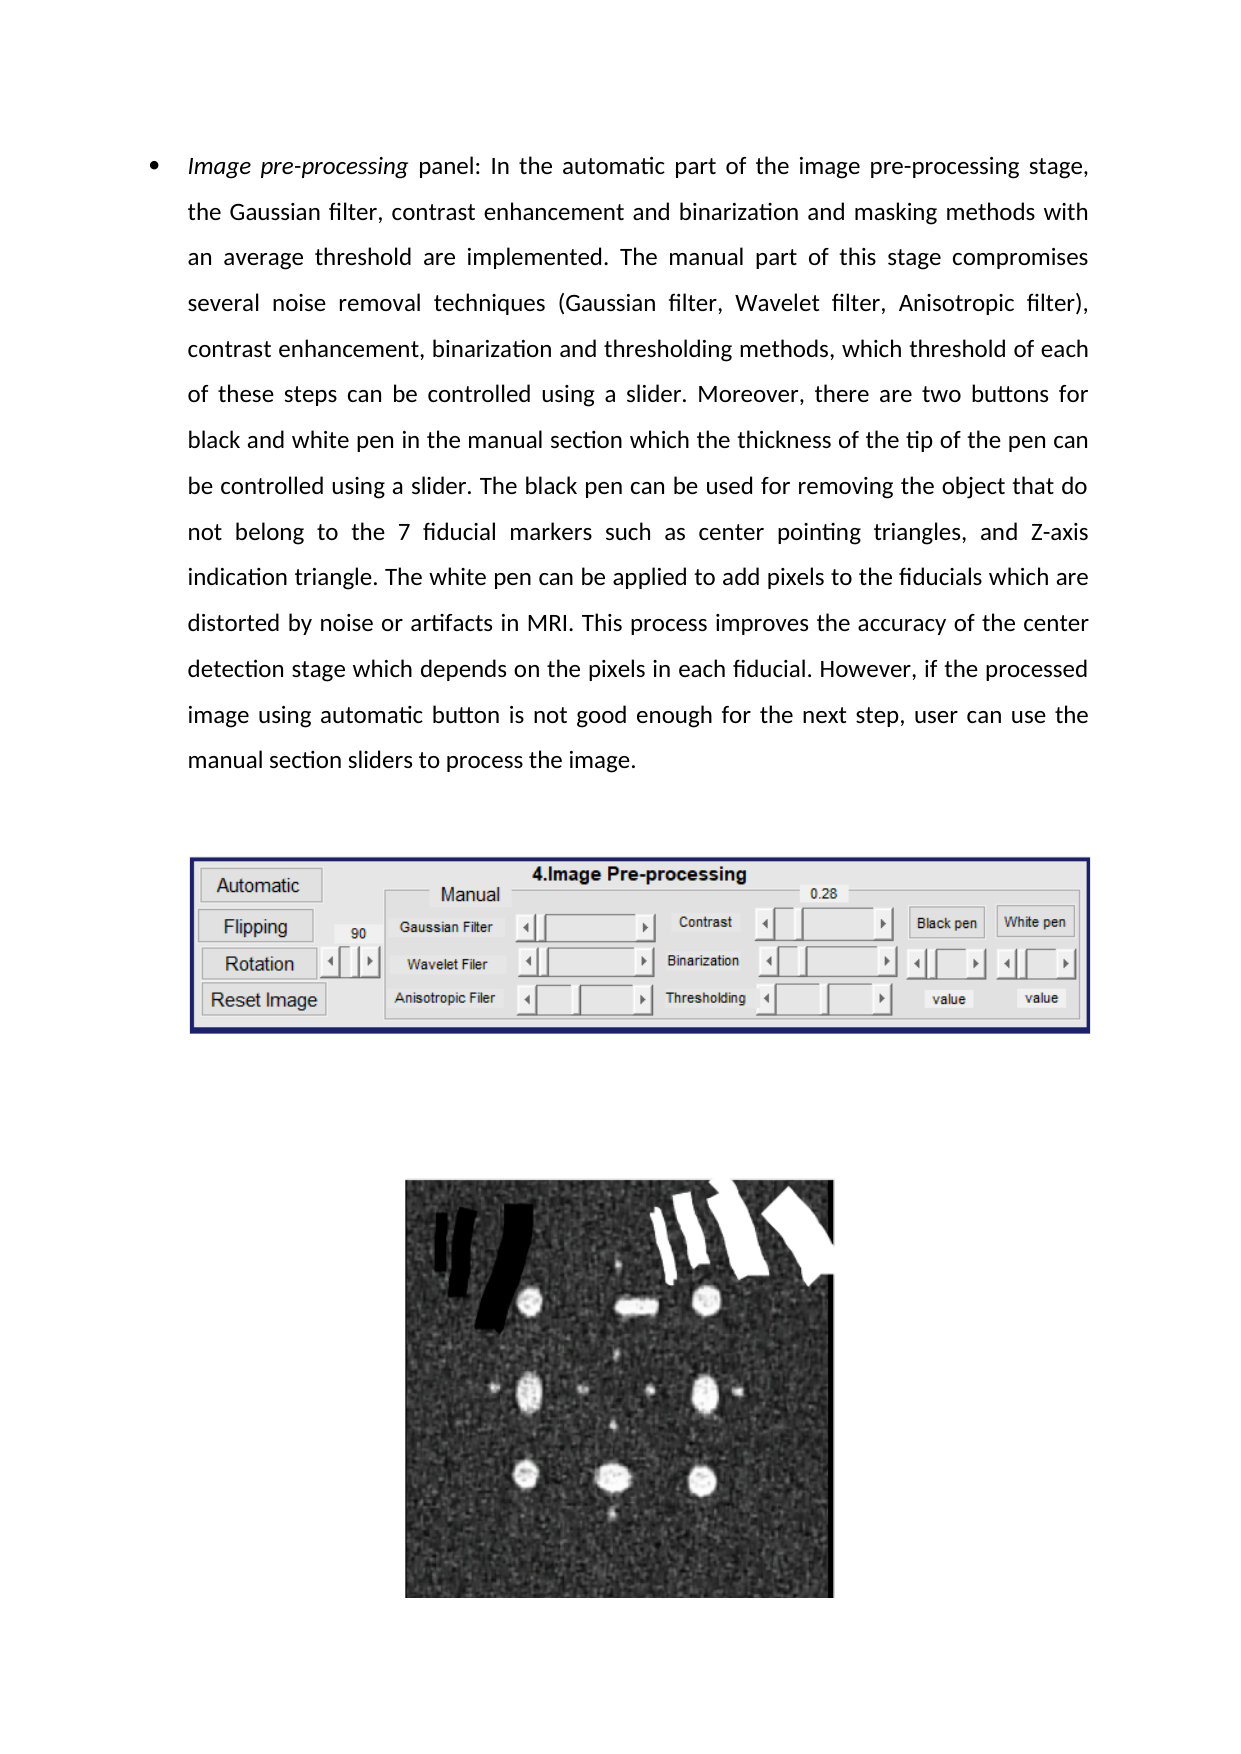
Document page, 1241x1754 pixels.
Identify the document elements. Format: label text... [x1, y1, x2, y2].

picture [189, 856, 1091, 1034]
list Image pre-processing panel: In the automatic part of the image pre-processing stage, the Gaussian filter, contrast enhancement and binarization and masking methods with an average threshold are implemented. The manual part of this stage compromises several noise removal techniques (Gaussian filter, Wavelet filter, Anisotropic filter), contrast enhancement, binarization and thresholding methods, which threshold of each of these steps can be controlled using a slider. Moreover, there are two buttons for black and white pen in the manual section which the thickness of the tip of the pen can be controlled using a slider. The black pen can be used for removing the object that do not belong to the 7 fiducial markers such as center pointing triangles, and Z-axis indication triangle. The white pen can be applied to add pixels to the fiducials which are distorted by noise or artifacts in MRI. This process improves the accuracy of the center detection stage which depends on the pixels in each fiducial. However, if the processed image using automatic button is not good enough for the next step, user can use the manual section sliders to process the image. [150, 150, 1090, 775]
picture [405, 1178, 835, 1598]
